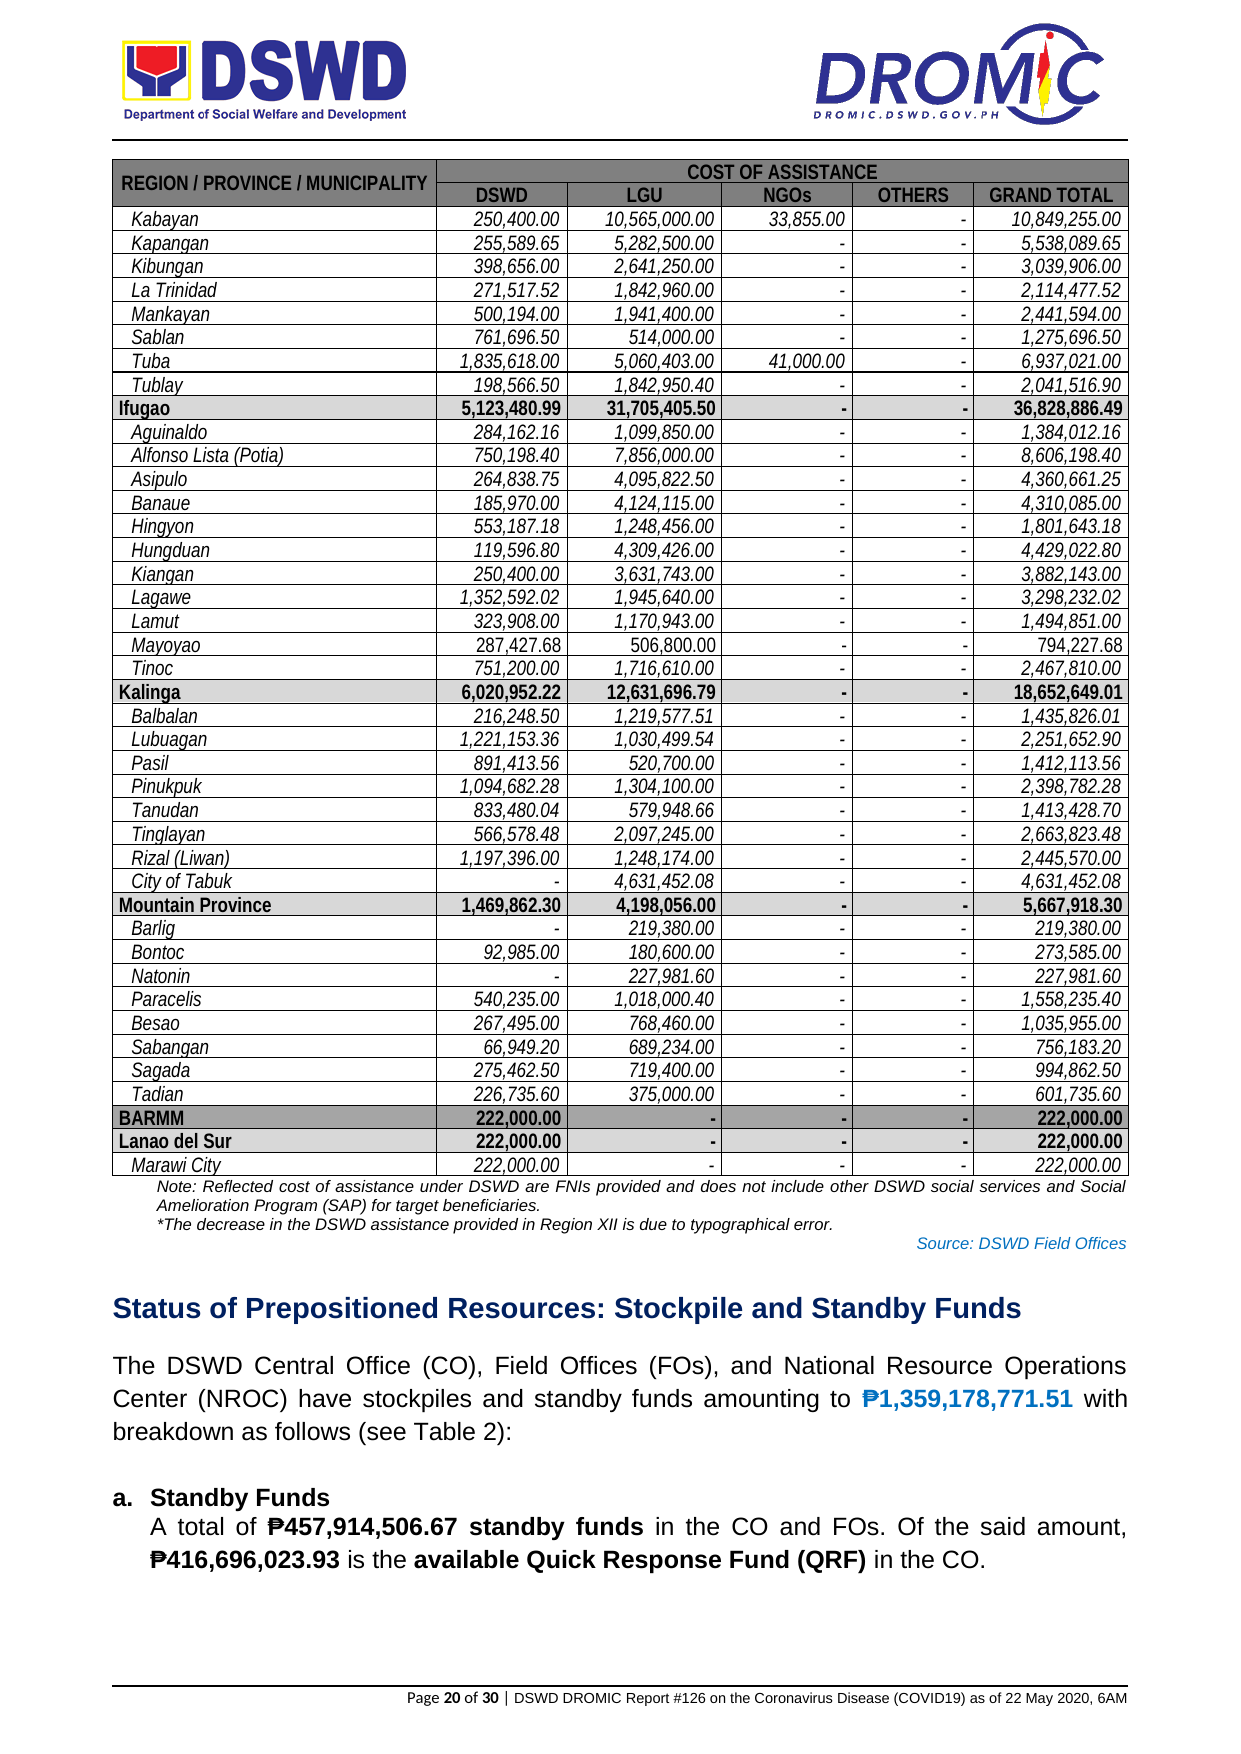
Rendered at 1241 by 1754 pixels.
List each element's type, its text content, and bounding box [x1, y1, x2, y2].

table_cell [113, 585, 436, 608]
table_header REGION / PROVINCE / MUNICIPALITY [113, 160, 436, 206]
table_cell LGU [568, 183, 721, 206]
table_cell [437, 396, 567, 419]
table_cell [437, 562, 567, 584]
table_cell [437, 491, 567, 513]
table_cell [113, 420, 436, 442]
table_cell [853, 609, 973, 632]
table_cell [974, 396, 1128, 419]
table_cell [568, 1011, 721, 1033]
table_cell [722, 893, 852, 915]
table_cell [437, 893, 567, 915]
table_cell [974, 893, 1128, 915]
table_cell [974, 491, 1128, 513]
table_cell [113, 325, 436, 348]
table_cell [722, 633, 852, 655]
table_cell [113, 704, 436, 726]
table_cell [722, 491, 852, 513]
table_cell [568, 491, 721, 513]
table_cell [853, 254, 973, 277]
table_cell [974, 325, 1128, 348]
list Standby Funds [112, 1483, 1128, 1512]
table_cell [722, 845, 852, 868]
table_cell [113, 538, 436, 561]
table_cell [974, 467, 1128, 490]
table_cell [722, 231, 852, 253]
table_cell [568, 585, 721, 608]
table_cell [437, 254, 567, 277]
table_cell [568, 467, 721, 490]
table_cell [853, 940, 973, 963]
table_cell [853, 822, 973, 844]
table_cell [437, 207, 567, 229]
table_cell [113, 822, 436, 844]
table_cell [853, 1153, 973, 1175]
picture [781, 23, 1133, 125]
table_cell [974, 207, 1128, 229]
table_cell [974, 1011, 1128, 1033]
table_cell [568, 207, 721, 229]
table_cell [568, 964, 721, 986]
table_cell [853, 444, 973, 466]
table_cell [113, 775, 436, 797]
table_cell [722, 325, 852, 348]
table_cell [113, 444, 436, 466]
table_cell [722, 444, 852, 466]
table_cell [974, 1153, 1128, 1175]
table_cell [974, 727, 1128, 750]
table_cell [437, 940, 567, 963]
table_header COST OF ASSISTANCE [437, 160, 1128, 182]
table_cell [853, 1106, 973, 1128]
text The DSWD Central Office (CO), Field Offices (FOs), and National Resource Operations Center (NROC) have stockpiles and standby funds amounting to ₱1,359,178,771.51 with breakdown as follows (see Table 2): [112, 1351, 1128, 1446]
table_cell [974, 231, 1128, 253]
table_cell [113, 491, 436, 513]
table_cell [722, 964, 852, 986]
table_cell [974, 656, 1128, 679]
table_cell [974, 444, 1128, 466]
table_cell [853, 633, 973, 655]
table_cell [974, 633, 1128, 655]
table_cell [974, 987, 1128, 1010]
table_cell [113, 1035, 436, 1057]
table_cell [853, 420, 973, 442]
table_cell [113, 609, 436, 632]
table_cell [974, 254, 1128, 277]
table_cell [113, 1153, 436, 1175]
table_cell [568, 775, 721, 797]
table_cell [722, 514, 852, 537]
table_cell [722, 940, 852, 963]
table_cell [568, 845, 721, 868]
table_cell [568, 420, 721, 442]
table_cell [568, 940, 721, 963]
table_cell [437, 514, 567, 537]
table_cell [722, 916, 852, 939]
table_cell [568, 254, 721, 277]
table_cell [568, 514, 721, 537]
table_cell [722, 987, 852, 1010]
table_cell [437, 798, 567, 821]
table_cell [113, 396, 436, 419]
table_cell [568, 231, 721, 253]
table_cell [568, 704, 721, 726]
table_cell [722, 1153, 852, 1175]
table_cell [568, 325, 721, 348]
text Status of Prepositioned Resources: Stockpile and Standby Funds [112, 1291, 1128, 1325]
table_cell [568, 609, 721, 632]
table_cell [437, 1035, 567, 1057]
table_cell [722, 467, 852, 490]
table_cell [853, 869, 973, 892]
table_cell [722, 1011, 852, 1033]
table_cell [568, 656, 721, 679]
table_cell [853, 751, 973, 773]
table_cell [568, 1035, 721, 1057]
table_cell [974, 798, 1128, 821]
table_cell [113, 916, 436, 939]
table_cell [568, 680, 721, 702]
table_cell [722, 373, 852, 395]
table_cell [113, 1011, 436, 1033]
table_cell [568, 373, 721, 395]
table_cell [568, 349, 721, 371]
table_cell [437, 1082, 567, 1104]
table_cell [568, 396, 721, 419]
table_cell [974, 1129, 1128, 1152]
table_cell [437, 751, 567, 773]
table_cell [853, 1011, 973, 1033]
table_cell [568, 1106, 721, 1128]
text A total of ₱457,914,506.67 standby funds in the CO and FOs. Of the said amount, ₱416,696,023.93 is the available Quick Response Fund (QRF) in the CO. [150, 1512, 1128, 1573]
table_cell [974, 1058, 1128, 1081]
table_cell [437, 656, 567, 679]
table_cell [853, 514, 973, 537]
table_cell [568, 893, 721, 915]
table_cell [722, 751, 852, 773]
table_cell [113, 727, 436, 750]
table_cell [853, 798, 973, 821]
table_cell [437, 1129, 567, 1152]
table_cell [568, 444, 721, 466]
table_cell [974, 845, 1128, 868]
table_cell NGOs [722, 183, 852, 206]
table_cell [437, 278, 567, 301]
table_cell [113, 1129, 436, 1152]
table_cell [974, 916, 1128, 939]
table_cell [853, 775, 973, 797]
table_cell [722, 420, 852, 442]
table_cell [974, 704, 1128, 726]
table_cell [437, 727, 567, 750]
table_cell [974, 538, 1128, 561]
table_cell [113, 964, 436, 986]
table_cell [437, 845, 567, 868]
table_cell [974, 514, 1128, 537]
text *The decrease in the DSWD assistance provided in Region XII is due to typographical error. [157, 1215, 1128, 1234]
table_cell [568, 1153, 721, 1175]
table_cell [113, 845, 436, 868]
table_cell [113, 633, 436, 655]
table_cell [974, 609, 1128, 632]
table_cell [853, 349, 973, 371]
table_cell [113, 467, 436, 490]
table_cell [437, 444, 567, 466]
text Note: Reflected cost of assistance under DSWD are FNIs provided and does not include other DSWD social services and Social Amelioration Program (SAP) for target beneficiaries. [157, 1176, 1128, 1215]
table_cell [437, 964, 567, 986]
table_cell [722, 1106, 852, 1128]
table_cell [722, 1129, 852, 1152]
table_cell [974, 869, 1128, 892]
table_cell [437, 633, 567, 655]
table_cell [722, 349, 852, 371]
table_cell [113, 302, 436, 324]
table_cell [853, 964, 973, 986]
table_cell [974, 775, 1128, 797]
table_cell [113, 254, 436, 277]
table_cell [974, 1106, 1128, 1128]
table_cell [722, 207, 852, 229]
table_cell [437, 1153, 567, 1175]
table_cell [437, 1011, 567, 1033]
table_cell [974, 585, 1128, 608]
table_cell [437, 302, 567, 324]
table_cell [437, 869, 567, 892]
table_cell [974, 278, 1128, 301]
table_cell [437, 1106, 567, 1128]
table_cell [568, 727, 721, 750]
table_cell GRAND TOTAL [974, 183, 1128, 206]
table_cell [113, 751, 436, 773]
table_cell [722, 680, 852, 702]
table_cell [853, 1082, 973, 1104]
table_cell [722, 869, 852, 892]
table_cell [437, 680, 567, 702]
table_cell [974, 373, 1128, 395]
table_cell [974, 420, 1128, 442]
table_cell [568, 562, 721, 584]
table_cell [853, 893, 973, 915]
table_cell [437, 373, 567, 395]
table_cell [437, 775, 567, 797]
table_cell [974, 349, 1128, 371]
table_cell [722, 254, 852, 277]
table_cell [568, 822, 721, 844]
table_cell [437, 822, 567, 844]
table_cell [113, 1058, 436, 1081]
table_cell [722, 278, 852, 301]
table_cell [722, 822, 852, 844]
picture [112, 37, 417, 125]
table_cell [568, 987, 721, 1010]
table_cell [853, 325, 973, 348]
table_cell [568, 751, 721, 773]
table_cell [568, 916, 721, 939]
table_cell DSWD [437, 183, 567, 206]
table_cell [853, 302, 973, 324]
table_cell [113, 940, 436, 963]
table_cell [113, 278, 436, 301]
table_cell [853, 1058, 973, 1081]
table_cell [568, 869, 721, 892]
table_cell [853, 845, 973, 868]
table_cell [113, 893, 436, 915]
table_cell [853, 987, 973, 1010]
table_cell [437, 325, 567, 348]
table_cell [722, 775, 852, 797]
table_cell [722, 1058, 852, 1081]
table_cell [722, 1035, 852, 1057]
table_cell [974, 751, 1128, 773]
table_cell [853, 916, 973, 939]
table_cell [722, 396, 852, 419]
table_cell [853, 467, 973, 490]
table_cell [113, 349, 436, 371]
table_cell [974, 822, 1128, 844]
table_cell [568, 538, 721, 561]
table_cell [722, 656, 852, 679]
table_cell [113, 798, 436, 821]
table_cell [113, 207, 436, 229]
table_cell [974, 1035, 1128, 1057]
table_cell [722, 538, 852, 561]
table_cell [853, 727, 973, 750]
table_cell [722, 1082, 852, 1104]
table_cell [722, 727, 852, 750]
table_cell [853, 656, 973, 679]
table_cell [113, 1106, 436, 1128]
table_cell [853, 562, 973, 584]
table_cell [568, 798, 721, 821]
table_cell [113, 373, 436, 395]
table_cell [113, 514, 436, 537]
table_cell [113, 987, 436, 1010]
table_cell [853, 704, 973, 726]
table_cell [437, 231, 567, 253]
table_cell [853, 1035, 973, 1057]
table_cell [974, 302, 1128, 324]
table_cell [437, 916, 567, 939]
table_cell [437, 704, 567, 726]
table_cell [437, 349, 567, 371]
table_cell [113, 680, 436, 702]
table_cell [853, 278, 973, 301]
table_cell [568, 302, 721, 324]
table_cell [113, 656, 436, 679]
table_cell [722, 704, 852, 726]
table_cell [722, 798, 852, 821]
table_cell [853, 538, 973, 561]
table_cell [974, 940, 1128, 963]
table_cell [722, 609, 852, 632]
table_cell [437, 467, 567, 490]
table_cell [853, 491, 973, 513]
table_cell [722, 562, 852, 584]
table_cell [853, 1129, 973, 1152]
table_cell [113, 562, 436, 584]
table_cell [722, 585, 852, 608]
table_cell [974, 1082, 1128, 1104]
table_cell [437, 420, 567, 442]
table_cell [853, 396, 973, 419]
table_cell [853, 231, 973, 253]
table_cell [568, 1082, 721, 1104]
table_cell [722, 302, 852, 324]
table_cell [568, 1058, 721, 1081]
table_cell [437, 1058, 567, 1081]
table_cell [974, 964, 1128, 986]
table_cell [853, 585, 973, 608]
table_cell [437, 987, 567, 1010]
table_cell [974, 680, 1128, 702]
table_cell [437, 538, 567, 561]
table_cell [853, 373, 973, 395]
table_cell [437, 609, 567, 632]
text Source: DSWD Field Offices [112, 1234, 1128, 1253]
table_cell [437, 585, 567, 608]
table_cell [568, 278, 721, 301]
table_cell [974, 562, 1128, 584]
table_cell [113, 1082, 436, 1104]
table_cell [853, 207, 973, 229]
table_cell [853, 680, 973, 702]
table_cell OTHERS [853, 183, 973, 206]
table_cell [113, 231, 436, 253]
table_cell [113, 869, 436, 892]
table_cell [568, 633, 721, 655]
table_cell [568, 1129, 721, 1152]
